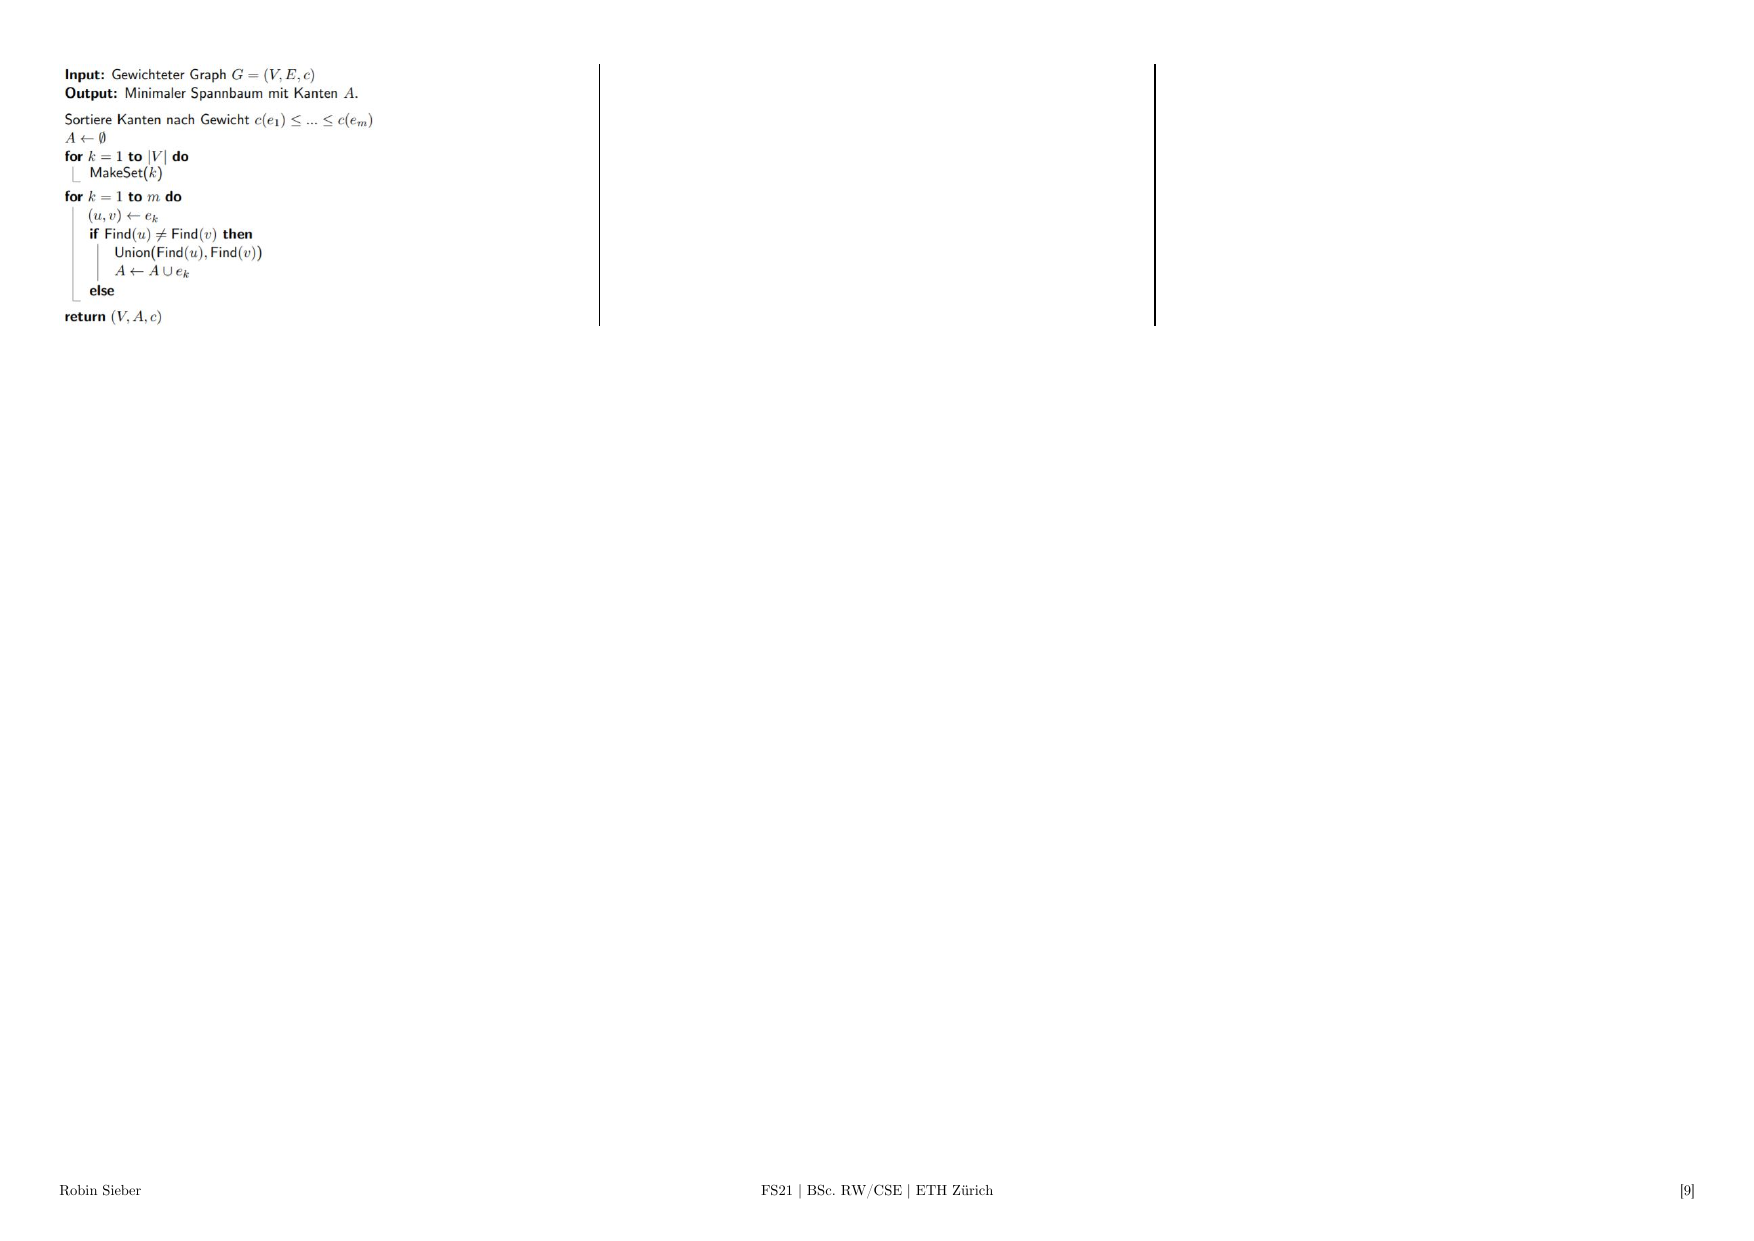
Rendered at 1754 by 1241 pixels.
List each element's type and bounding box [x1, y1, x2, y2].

picture [59, 64, 377, 326]
